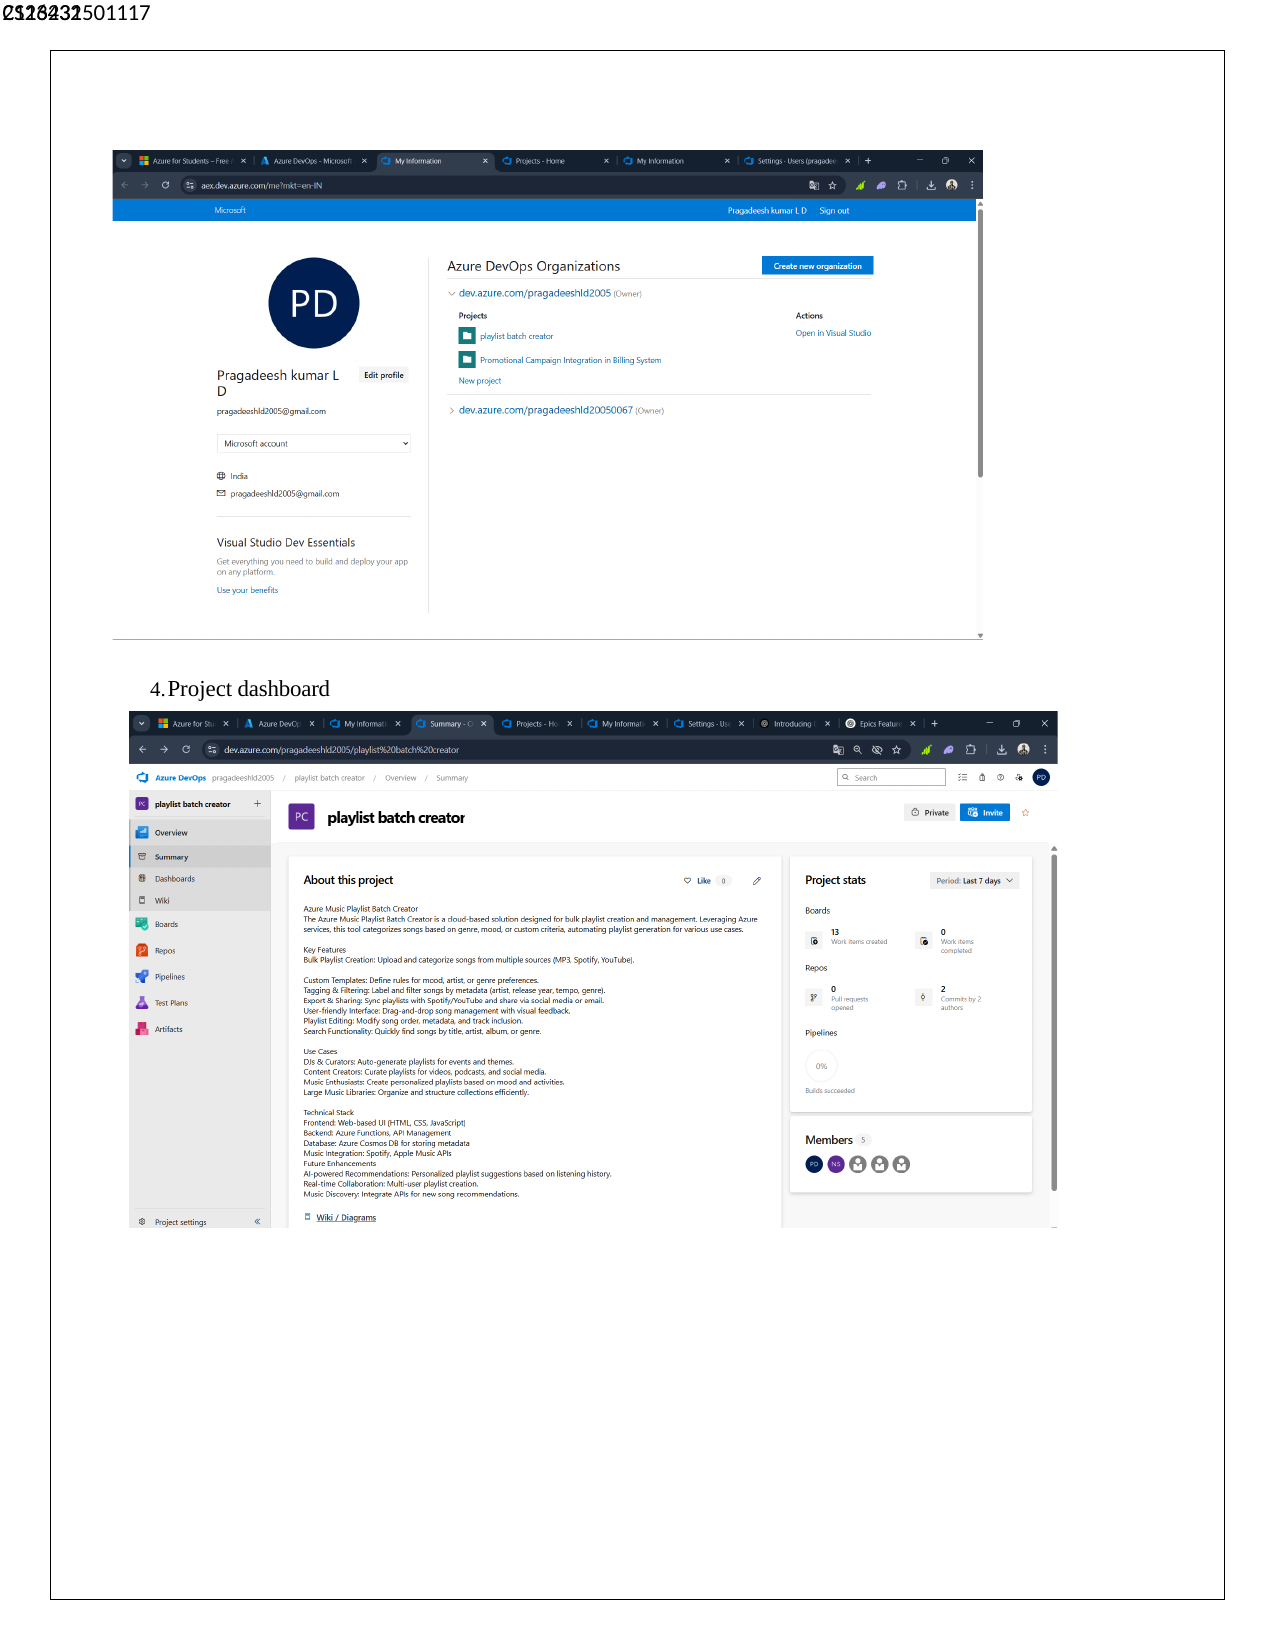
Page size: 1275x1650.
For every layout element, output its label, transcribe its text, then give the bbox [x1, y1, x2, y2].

list Project dashboard [150, 675, 1162, 701]
picture [129, 711, 1058, 1228]
picture [112, 150, 983, 640]
